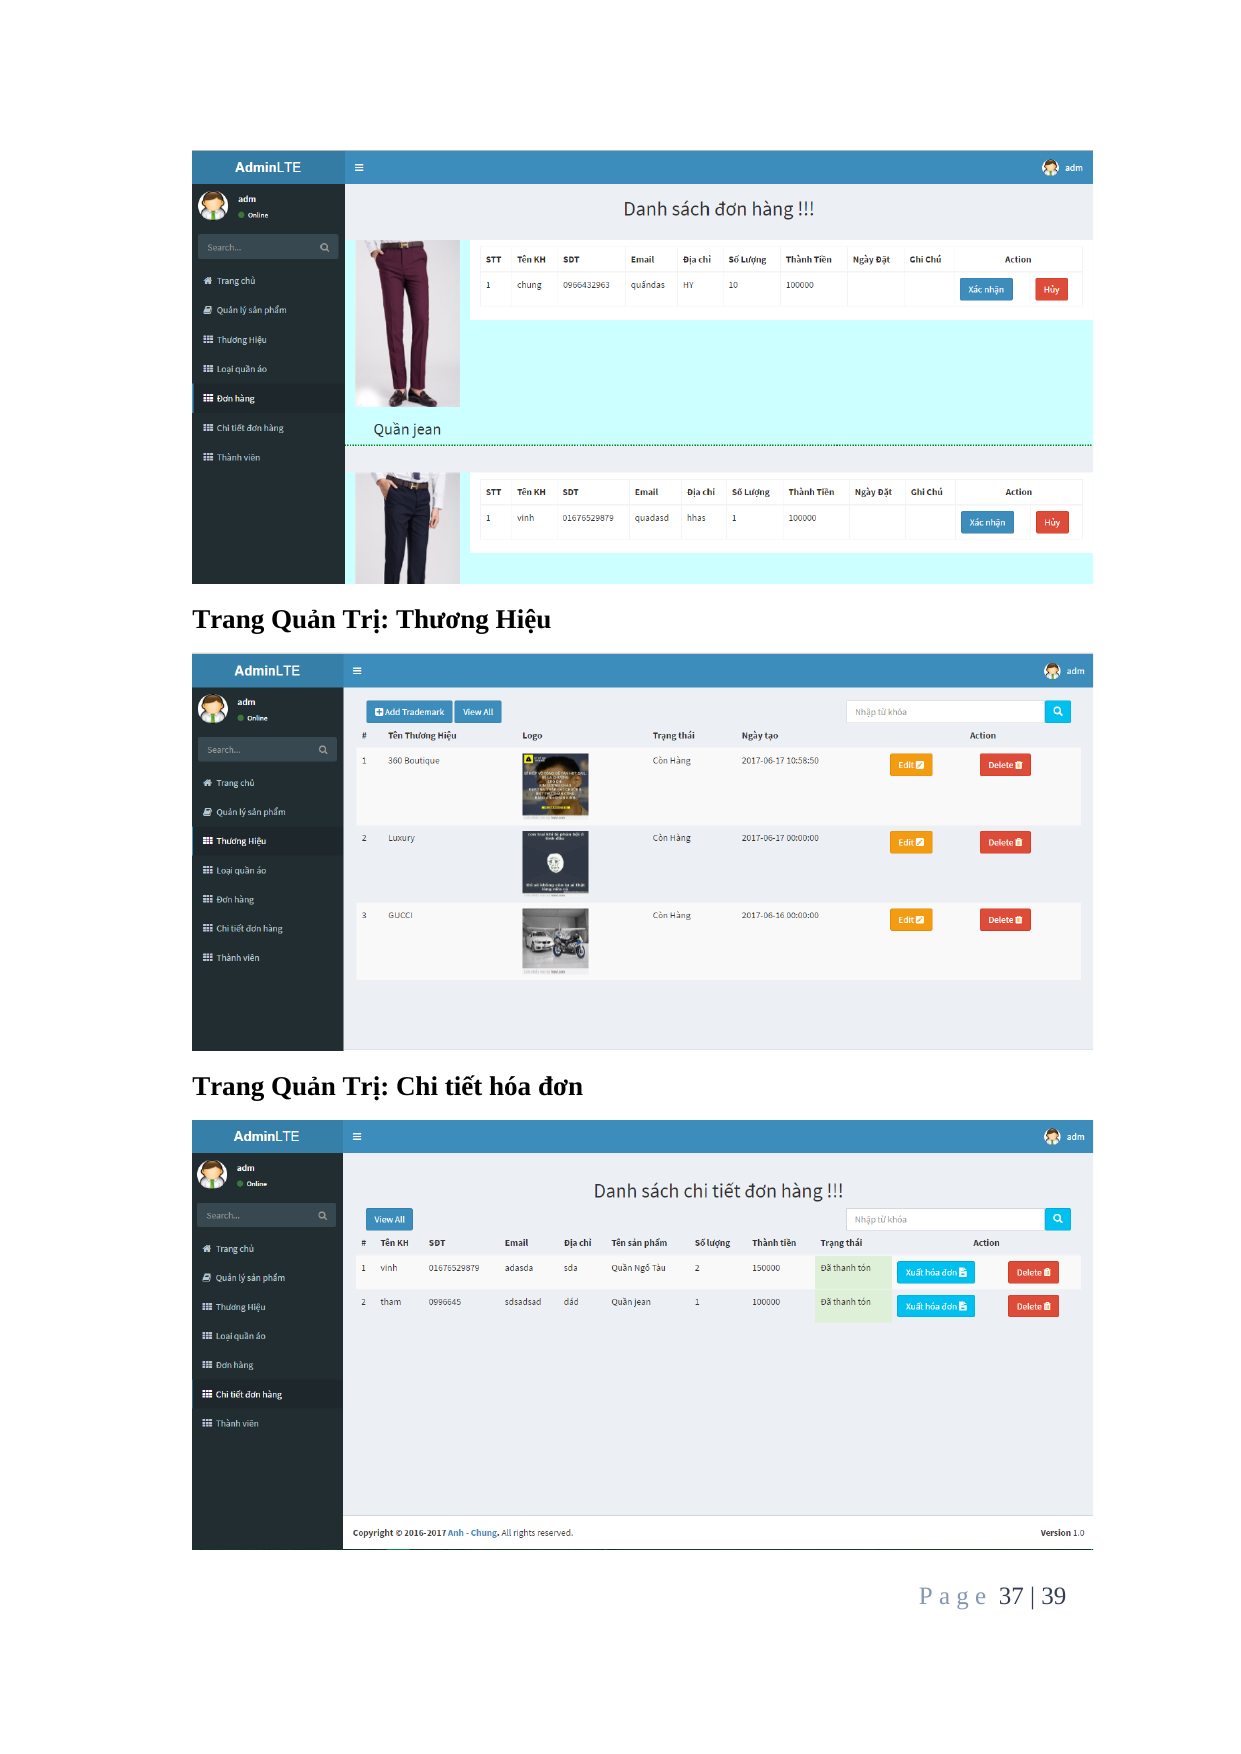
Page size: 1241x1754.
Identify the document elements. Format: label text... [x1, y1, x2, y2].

text Trang Quản Trị: Thương Hiệu [192, 603, 1093, 634]
text Trang Quản Trị: Chi tiết hóa đơn [192, 1070, 1093, 1101]
picture [192, 652, 1094, 1051]
picture [192, 150, 1094, 584]
picture [192, 1120, 1094, 1550]
